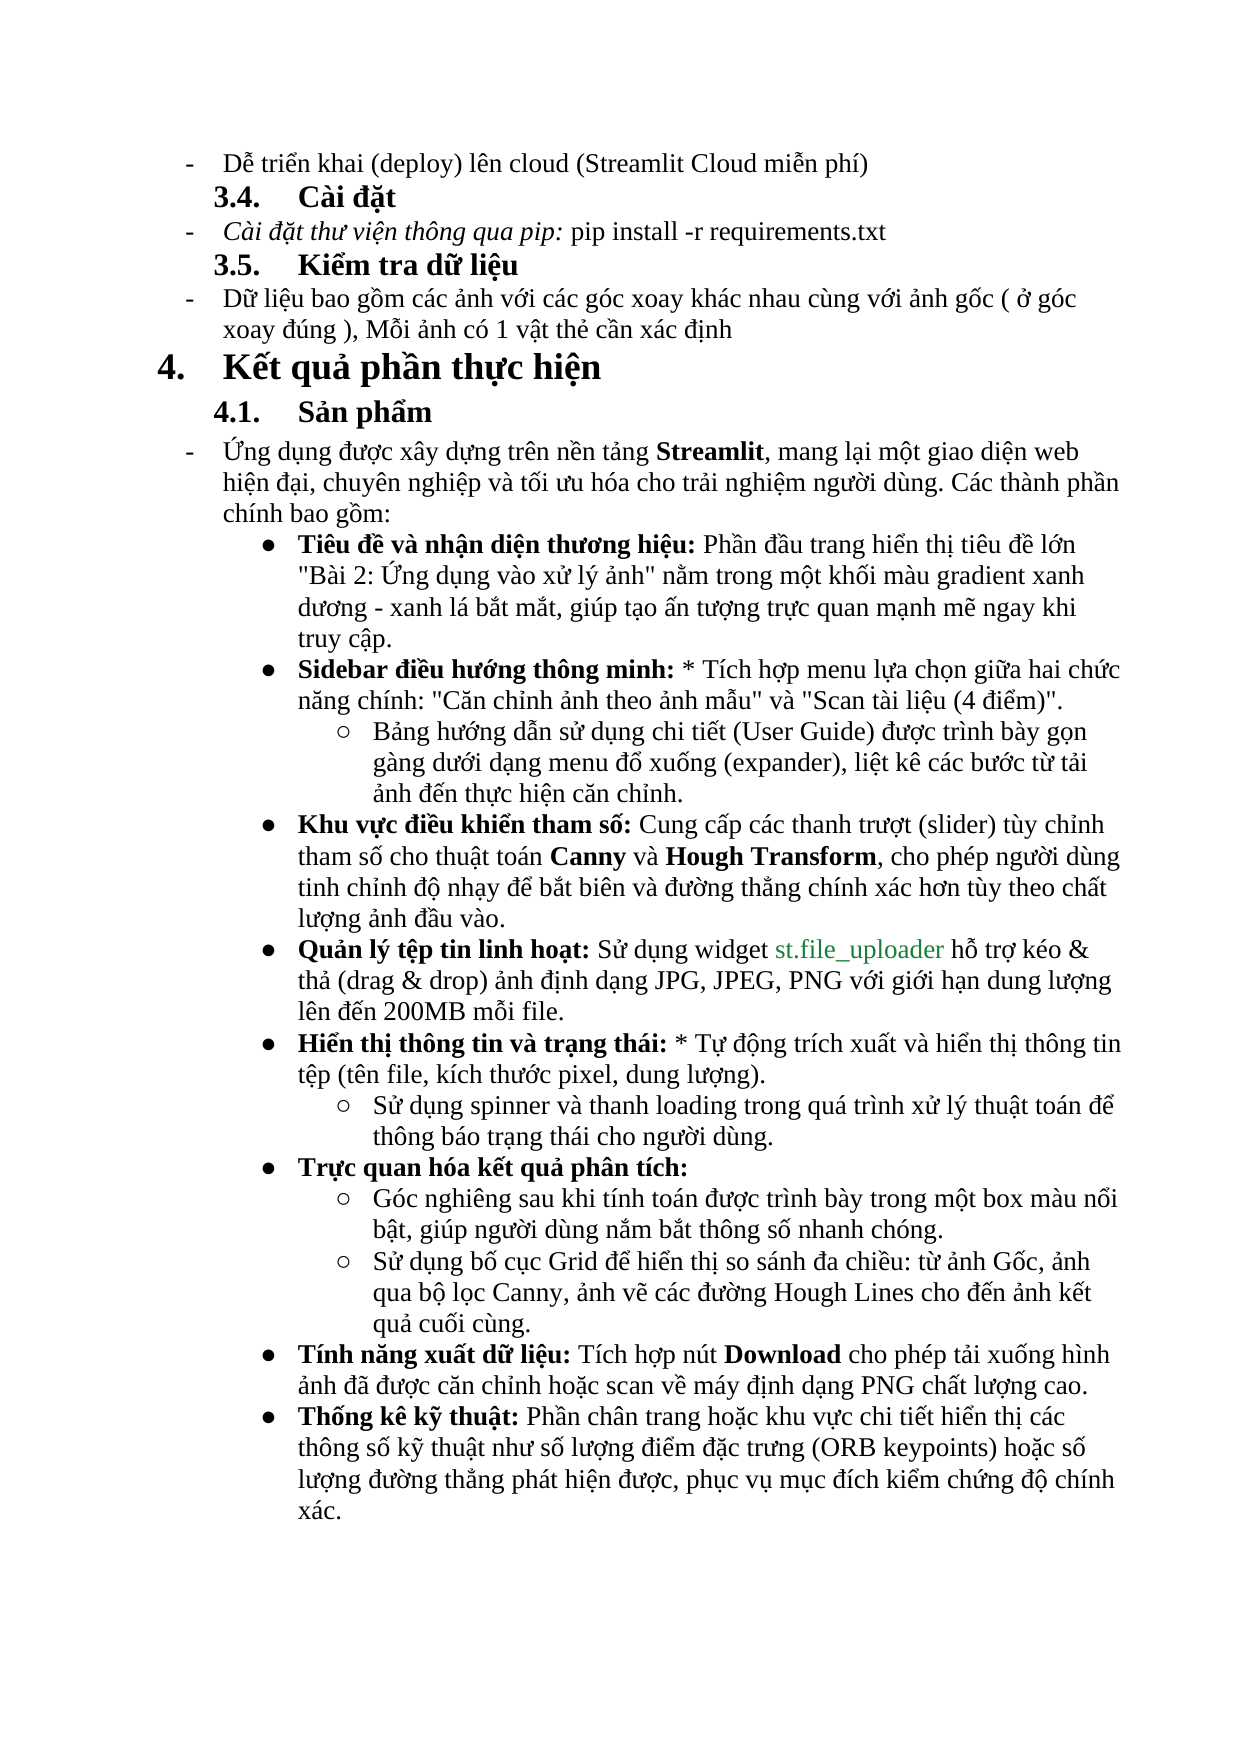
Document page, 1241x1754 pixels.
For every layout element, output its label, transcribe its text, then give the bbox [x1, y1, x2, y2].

list Tiêu đề và nhận diện thương hiệu: Phần đầu trang hiển thị tiêu đề lớn "Bài 2: Ứng dụng vào xử lý ảnh" nằm trong một khối màu gradient xanh dương - xanh lá bắt mắt, giúp tạo ấn tượng trực quan mạnh mẽ ngay khi truy cập. [260, 528, 1122, 653]
list Tính năng xuất dữ liệu: Tích hợp nút Download cho phép tải xuống hình ảnh đã được căn chỉnh hoặc scan về máy định dạng PNG chất lượng cao. [260, 1338, 1122, 1400]
list Góc nghiêng sau khi tính toán được trình bày trong một box màu nổi bật, giúp người dùng nắm bắt thông số nhanh chóng. [335, 1182, 1122, 1245]
list Ứng dụng được xây dựng trên nền tảng Streamlit, mang lại một giao diện web hiện đại, chuyên nghiệp và tối ưu hóa cho trải nghiệm người dùng. Các thành phần chính bao gồm: [185, 435, 1122, 528]
list Quản lý tệp tin linh hoạt: Sử dụng widget st.file_uploader hỗ trợ kéo & thả (drag & drop) ảnh định dạng JPG, JPEG, PNG với giới hạn dung lượng lên đến 200MB mỗi file. [260, 933, 1122, 1027]
list Dữ liệu bao gồm các ảnh với các góc xoay khác nhau cùng với ảnh gốc ( ở góc xoay đúng ), Mỗi ảnh có 1 vật thẻ cần xác định [185, 282, 1122, 344]
subtitle Cài đặt [260, 179, 1122, 215]
list Trực quan hóa kết quả phân tích: [260, 1151, 1122, 1182]
list Cài đặt thư viện thông qua pip: pip install -r requirements.txt [185, 215, 1122, 246]
list Dễ triển khai (deploy) lên cloud (Streamlit Cloud miễn phí) [185, 148, 1122, 179]
list Sử dụng spinner và thanh loading trong quá trình xử lý thuật toán để thông báo trạng thái cho người dùng. [335, 1089, 1122, 1151]
subtitle Kiểm tra dữ liệu [260, 246, 1122, 282]
list Bảng hướng dẫn sử dụng chi tiết (User Guide) được trình bày gọn gàng dưới dạng menu đổ xuống (expander), liệt kê các bước từ tải ảnh đến thực hiện căn chỉnh. [335, 715, 1122, 809]
subtitle Sản phẩm [260, 394, 1122, 429]
list Khu vực điều khiển tham số: Cung cấp các thanh trượt (slider) tùy chỉnh tham số cho thuật toán Canny và Hough Transform, cho phép người dùng tinh chỉnh độ nhạy để bắt biên và đường thẳng chính xác hơn tùy theo chất lượng ảnh đầu vào. [260, 809, 1122, 933]
list Thống kê kỹ thuật: Phần chân trang hoặc khu vực chi tiết hiển thị các thông số kỹ thuật như số lượng điểm đặc trưng (ORB keypoints) hoặc số lượng đường thẳng phát hiện được, phục vụ mục đích kiểm chứng độ chính xác. [260, 1400, 1122, 1525]
list Sử dụng bố cục Grid để hiển thị so sánh đa chiều: từ ảnh Gốc, ảnh qua bộ lọc Canny, ảnh vẽ các đường Hough Lines cho đến ảnh kết quả cuối cùng. [335, 1245, 1122, 1338]
list Sidebar điều hướng thông minh: * Tích hợp menu lựa chọn giữa hai chức năng chính: "Căn chỉnh ảnh theo ảnh mẫu" và "Scan tài liệu (4 điểm)". [260, 653, 1122, 715]
subtitle Kết quả phần thực hiện [185, 344, 1122, 387]
list Hiển thị thông tin và trạng thái: * Tự động trích xuất và hiển thị thông tin tệp (tên file, kích thước pixel, dung lượng). [260, 1027, 1122, 1089]
